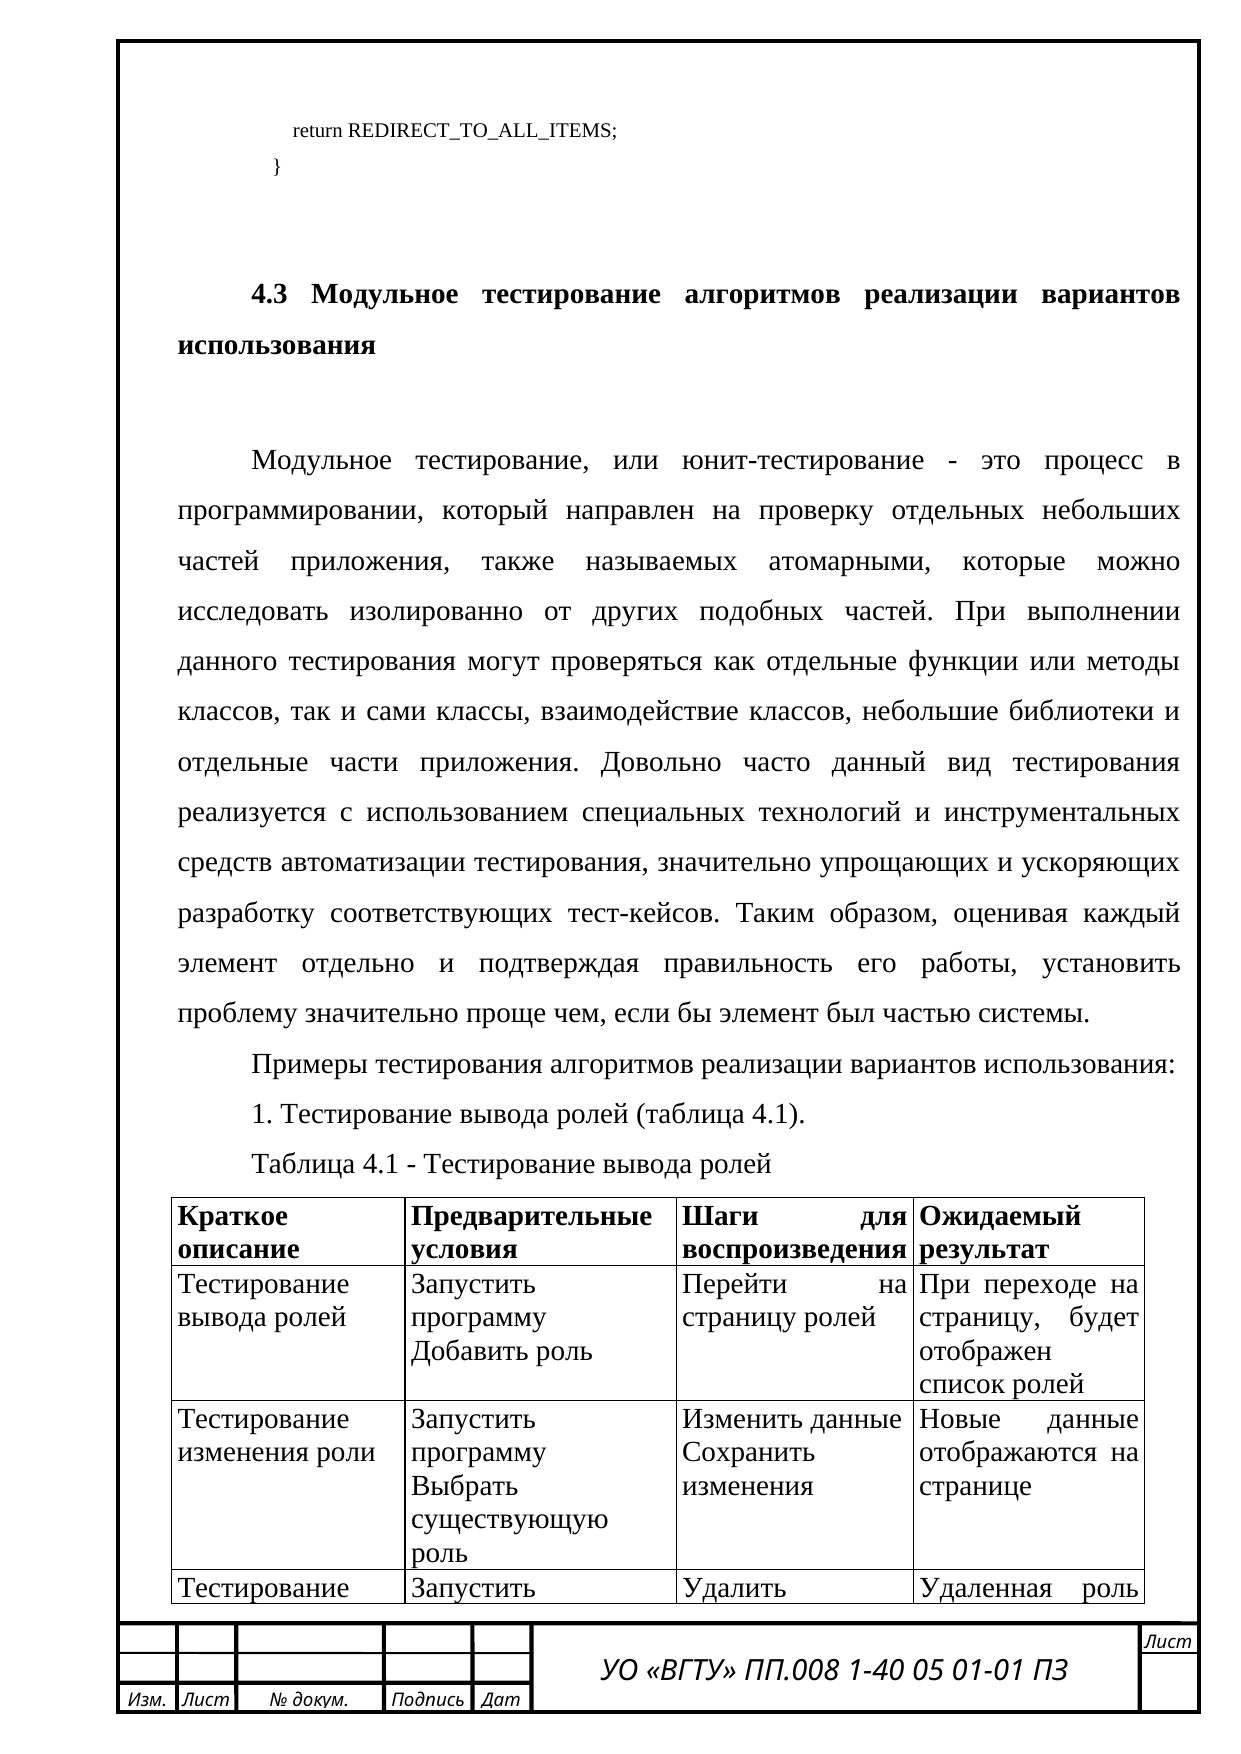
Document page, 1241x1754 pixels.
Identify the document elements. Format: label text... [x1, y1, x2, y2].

table_header Предварительные условия [406, 1198, 676, 1265]
table_cell Изменить данные Сохранить изменения [677, 1401, 913, 1569]
table_cell Тестирование вывода ролей [172, 1266, 404, 1400]
text Модульное тестирование, или юнит-тестирование - это процесс в программировании, который направлен на проверку отдельных небольших частей приложения, также называемых атомарными, которые можно исследовать изолированно от других подобных частей. При выполнении данного тестирования могут проверяться как отдельные функции или методы классов, так и сами классы, взаимодействие классов, небольшие библиотеки и отдельные части приложения. Довольно часто данный вид тестирования реализуется с использованием специальных технологий и инструментальных средств автоматизации тестирования, значительно упрощающих и ускоряющих разработку соответствующих тест-кейсов. Таким образом, оценивая каждый элемент отдельно и подтверждая правильность его работы, установить проблему значительно проще чем, если бы элемент был частью системы. [177, 442, 1181, 1029]
table_cell Запустить программу Выбрать существующую роль [406, 1401, 676, 1569]
text Таблица 4.1 - Тестирование вывода ролей [177, 1146, 1181, 1180]
table_cell Новые данные отображаются на странице [914, 1401, 1144, 1569]
table_cell Тестирование изменения роли [172, 1401, 404, 1569]
subtitle 4.3 Модульное тестирование алгоритмов реализации вариантов использования [177, 276, 1181, 360]
table_cell Перейти на страницу ролей [677, 1266, 913, 1400]
text 1. Тестирование вывода ролей (таблица 4.1). [177, 1096, 1181, 1129]
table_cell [914, 1570, 1144, 1603]
text } [177, 154, 1181, 178]
text return REDIRECT_TO_ALL_ITEMS; [177, 118, 1181, 142]
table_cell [677, 1570, 913, 1603]
table_header Краткое описание [172, 1198, 404, 1265]
table_cell При переходе на страницу, будет отображен список ролей [914, 1266, 1144, 1400]
table_header Шаги для воспроизведения [677, 1198, 913, 1265]
text Примеры тестирования алгоритмов реализации вариантов использования: [177, 1046, 1181, 1079]
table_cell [172, 1570, 404, 1603]
table_header Ожидаемый результат [914, 1198, 1144, 1265]
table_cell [406, 1570, 676, 1603]
table_cell Запустить программу Добавить роль [406, 1266, 676, 1400]
